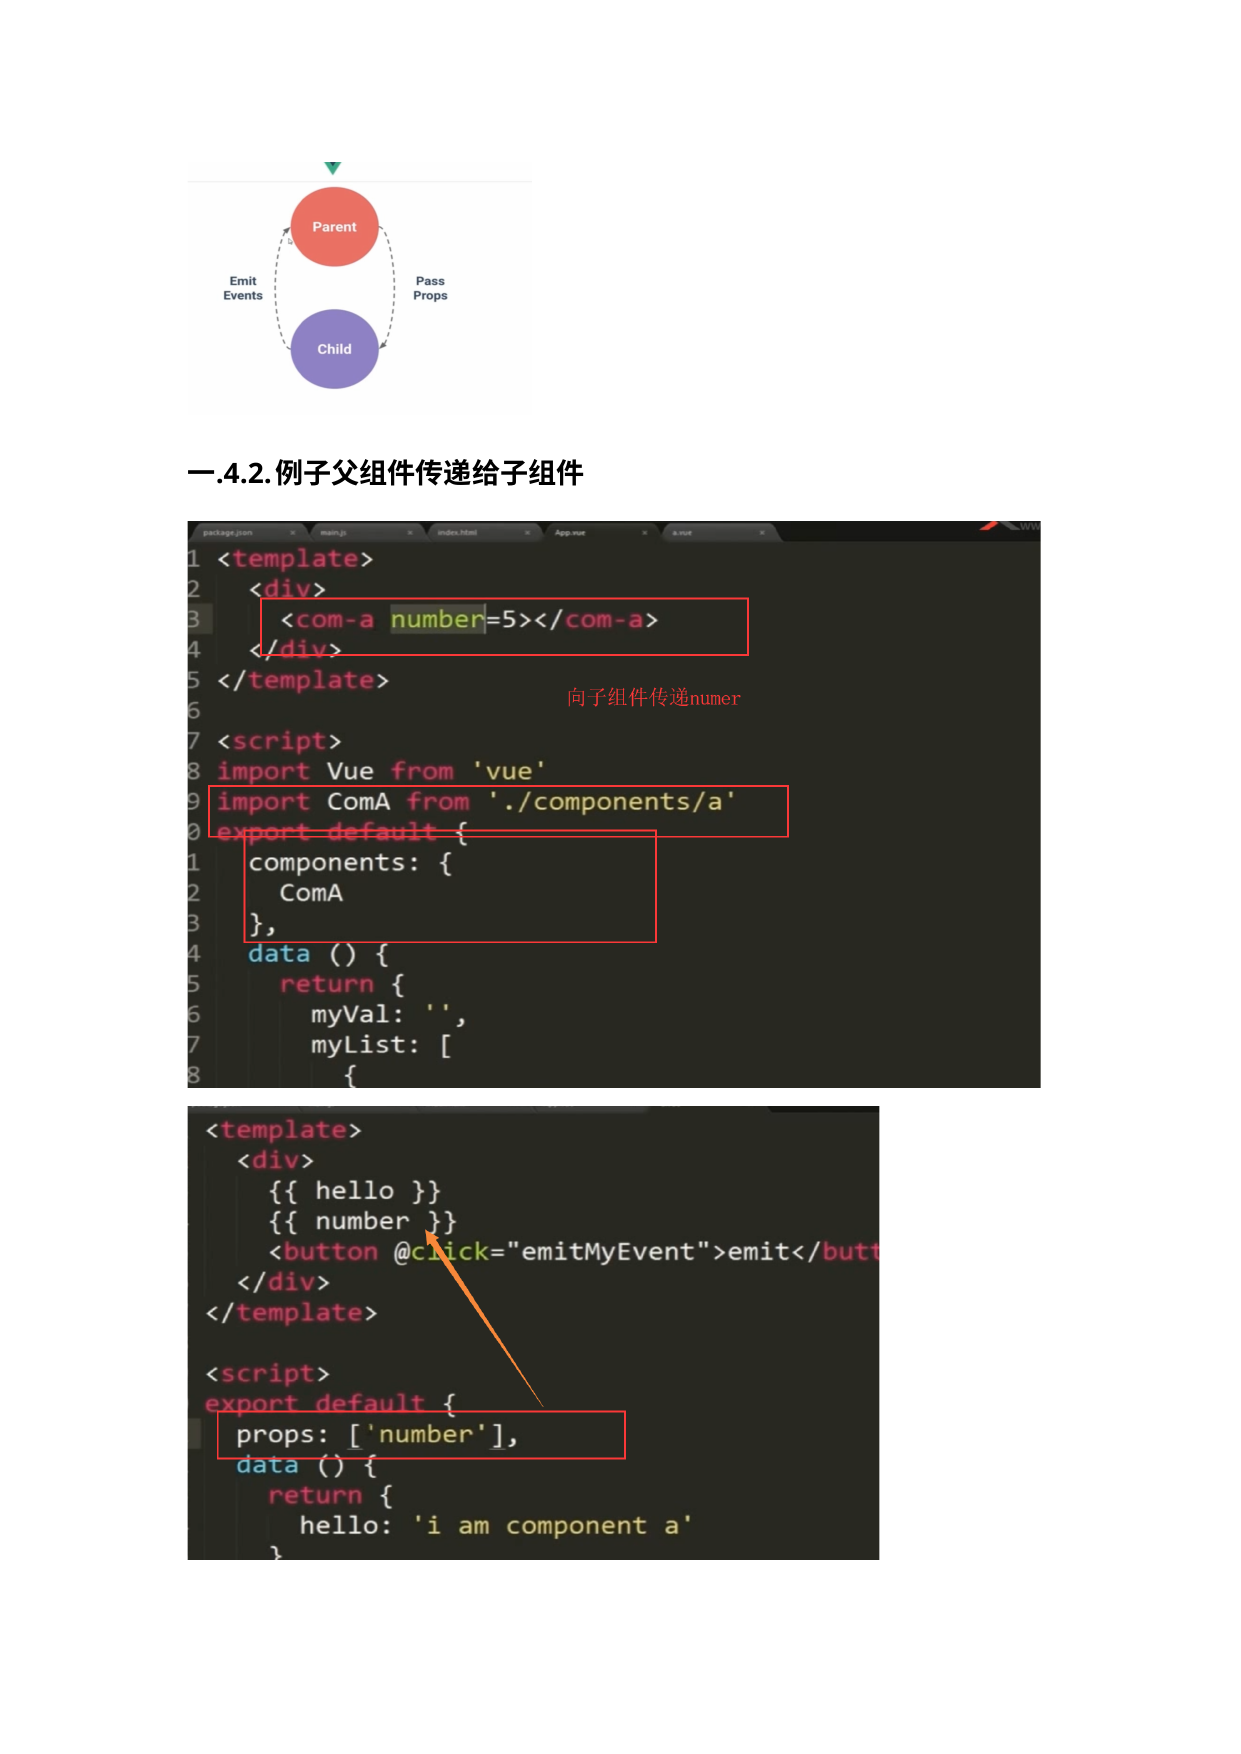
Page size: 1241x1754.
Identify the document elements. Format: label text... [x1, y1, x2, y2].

picture [187, 162, 532, 415]
picture [187, 1106, 880, 1560]
picture [187, 521, 1041, 1088]
subtitle 例子父组件传递给子组件 [187, 451, 1053, 492]
